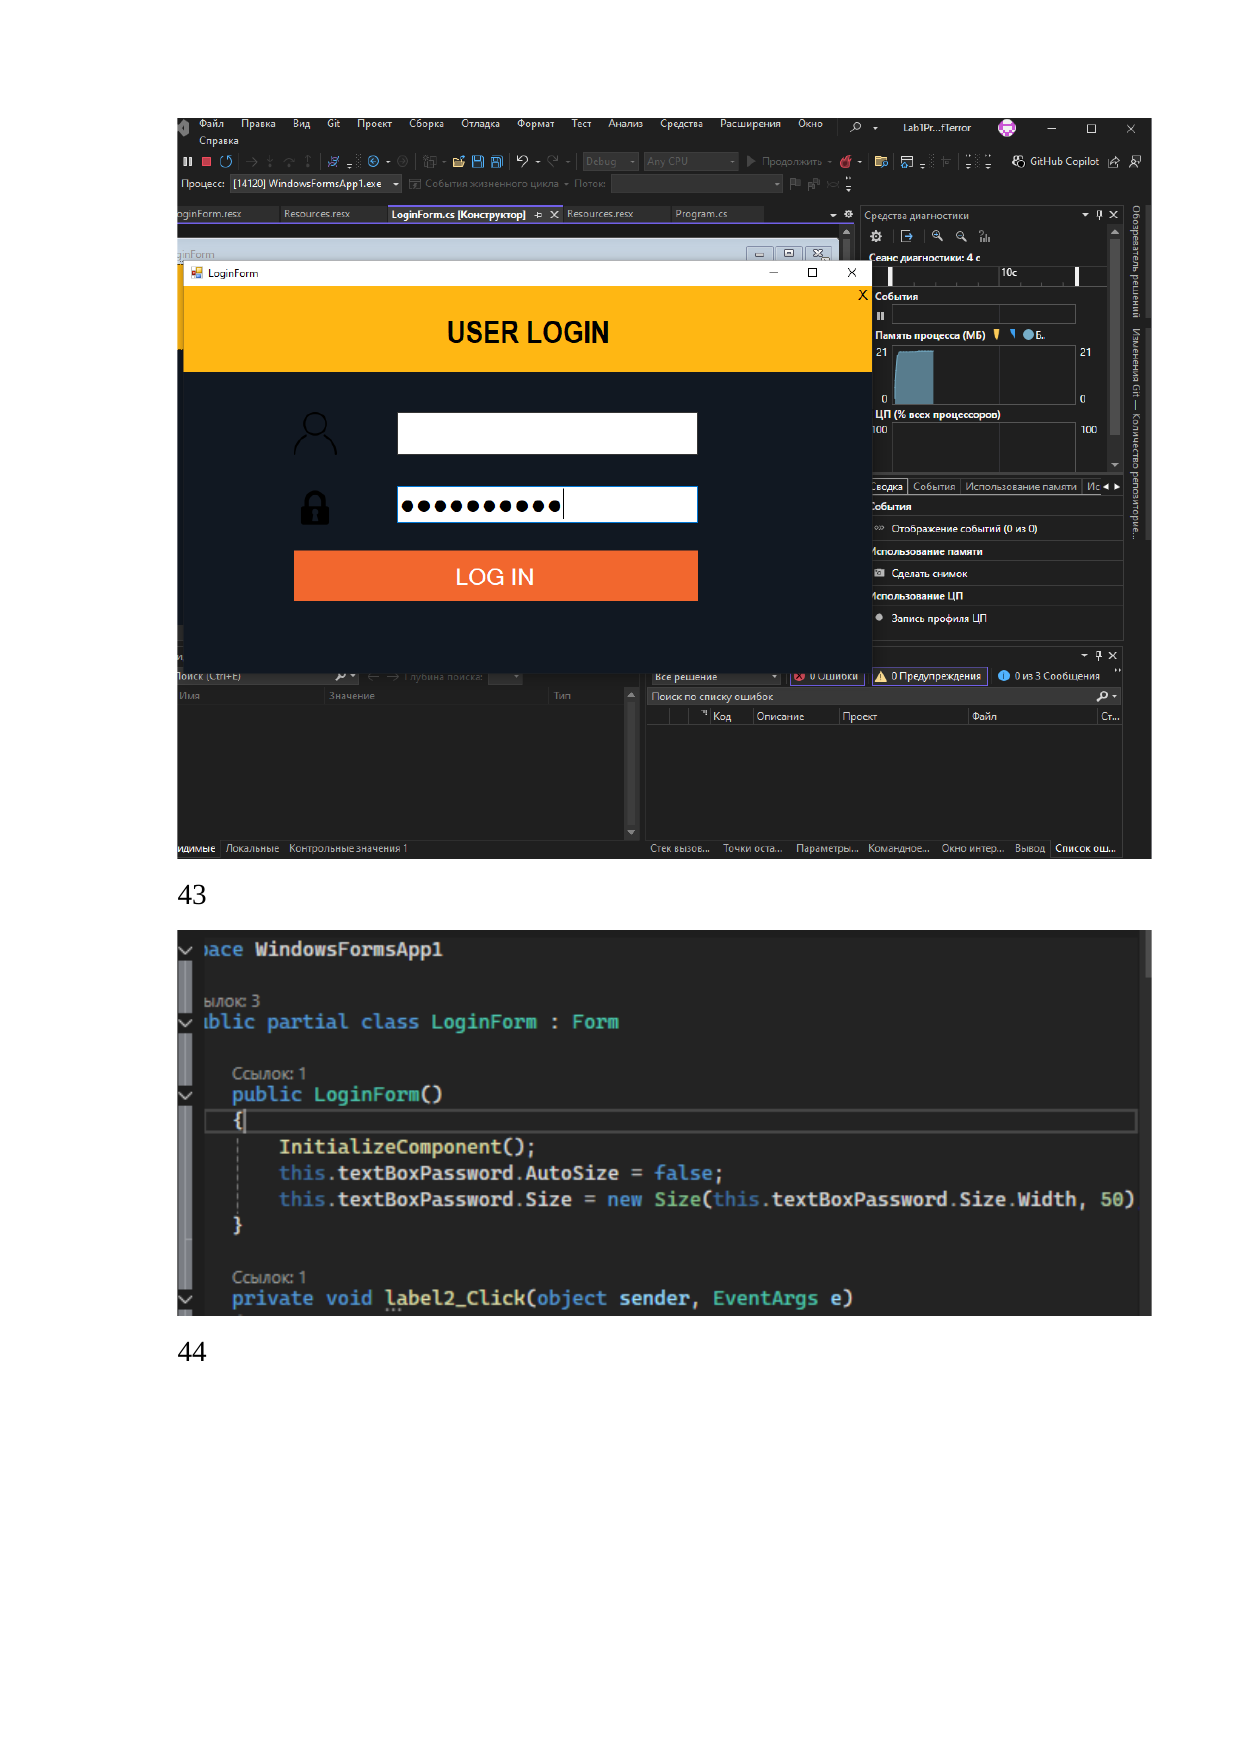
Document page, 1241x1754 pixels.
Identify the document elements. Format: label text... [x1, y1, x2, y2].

picture [177, 930, 1152, 1316]
picture [177, 118, 1152, 859]
text 44 [177, 1334, 1152, 1367]
text 43 [177, 877, 1152, 911]
